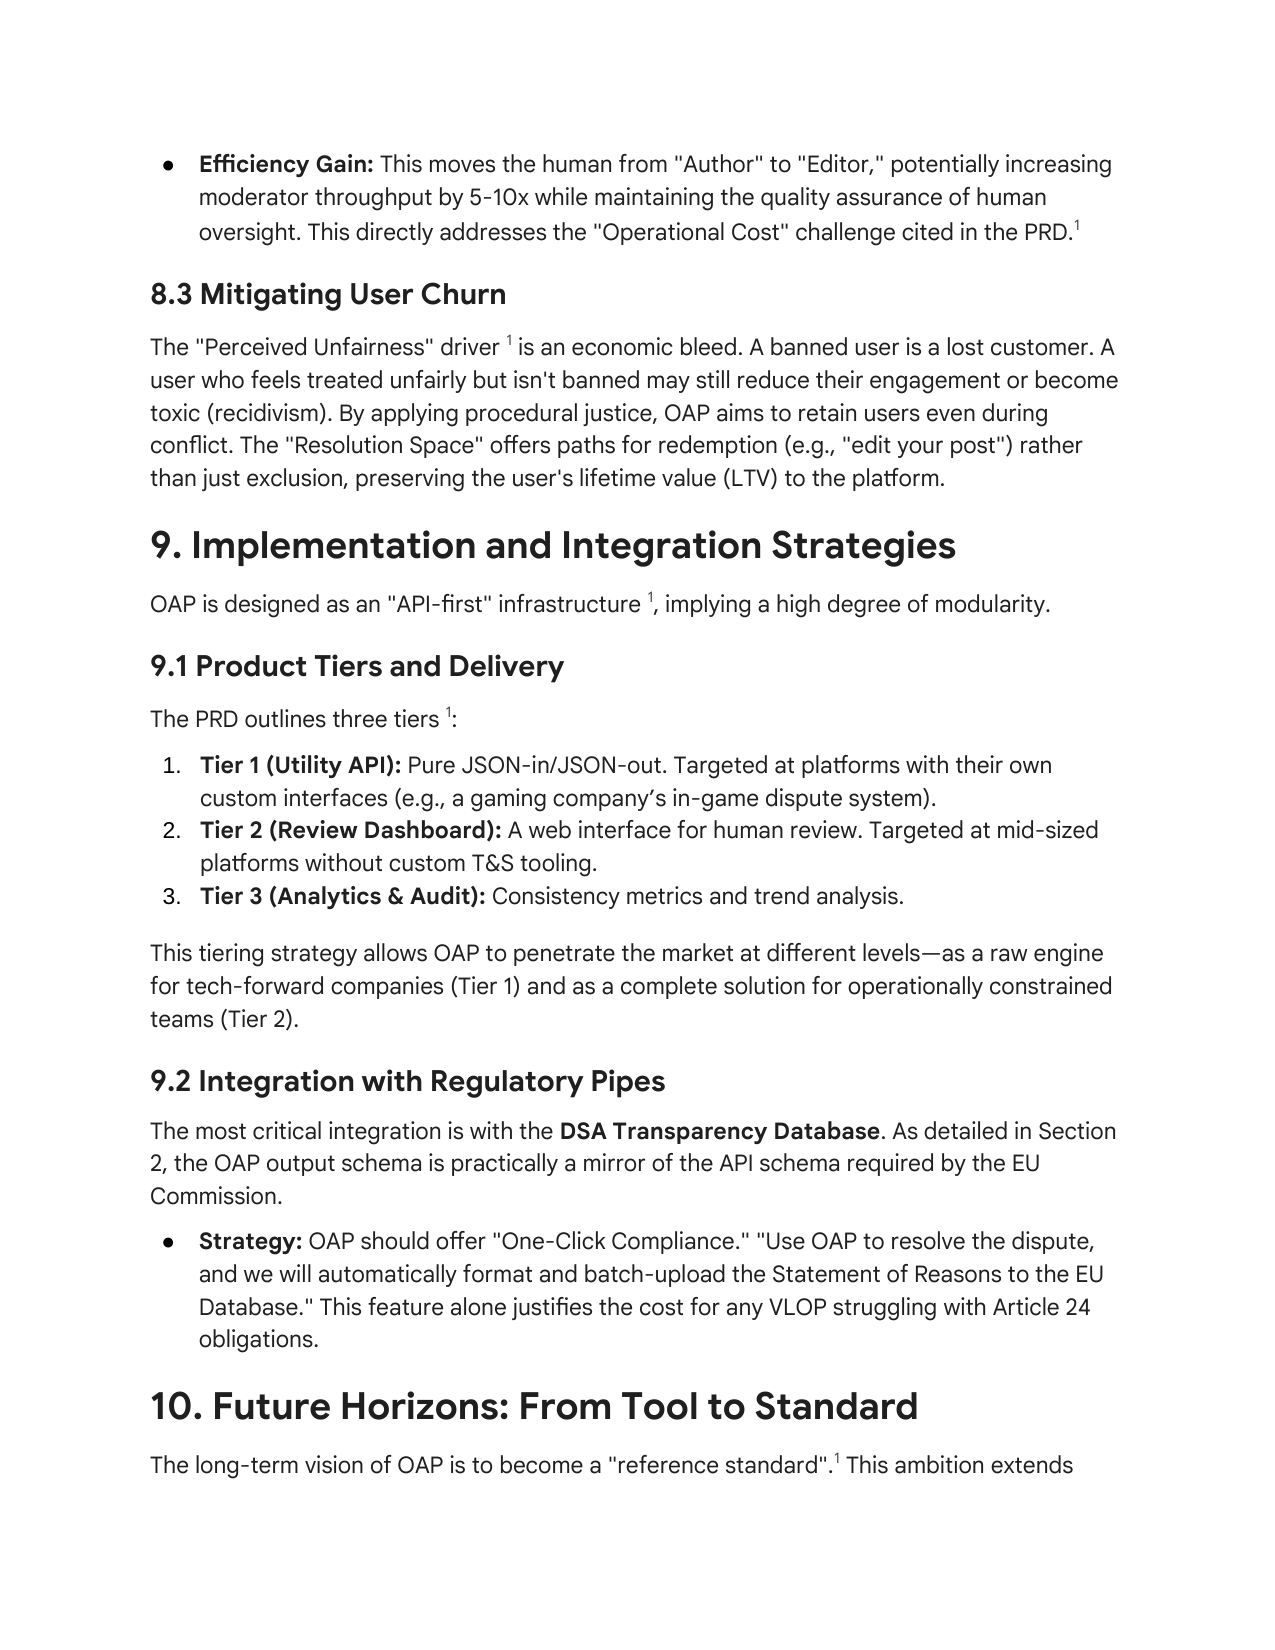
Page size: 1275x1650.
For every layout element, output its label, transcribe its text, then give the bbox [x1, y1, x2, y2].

list Strategy: OAP should offer "One-Click Compliance." "Use OAP to resolve the dispute, and we will automatically format and batch-upload the Statement of Reasons to the EU Database." This feature alone justifies the cost for any VLOP struggling with Article 24 obligations. [161, 1227, 1125, 1354]
text The most critical integration is with the DSA Transparency Database. As detailed in Section 2, the OAP output schema is practically a mirror of the API schema required by the EU Commission. [150, 1117, 1125, 1211]
text The PRD outlines three tiers 1: [150, 703, 1125, 734]
list Efficiency Gain: This moves the human from "Author" to "Editor," potentially increasing moderator throughput by 5-10x while maintaining the quality assurance of human oversight. This directly addresses the "Operational Cost" challenge cited in the PRD.1 [161, 150, 1125, 247]
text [150, 1449, 1125, 1481]
text This tiering strategy allows OAP to penetrate the market at different levels—as a raw engine for tech-forward companies (Tier 1) and as a complete solution for operationally constrained teams (Tier 2). [150, 939, 1125, 1034]
subtitle 10. Future Horizons: From Tool to Standard [150, 1383, 1125, 1430]
text The "Perceived Unfairness" driver 1 is an economic bleed. A banned user is a lost customer. A user who feels treated unfairly but isn't banned may still reduce their engagement or become toxic (recidivism). By applying procedural justice, OAP aims to retain users even during conflict. The "Resolution Space" offers paths for redemption (e.g., "edit your post") rather than just exclusion, preserving the user's lifetime value (LTV) to the platform. [150, 331, 1125, 493]
subtitle 9. Implementation and Integration Strategies [150, 522, 1125, 569]
list Tier 3 (Analytics & Audit): Consistency metrics and trend analysis. [162, 882, 1125, 911]
text OAP is designed as an "API-first" infrastructure 1, implying a high degree of modularity. [150, 588, 1125, 619]
subtitle 9.2 Integration with Regulatory Pipes [150, 1063, 1125, 1099]
subtitle 8.3 Mitigating User Churn [150, 277, 1125, 313]
list Tier 2 (Review Dashboard): A web interface for human review. Targeted at mid-sized platforms without custom T&S tooling. [162, 816, 1125, 878]
list Tier 1 (Utility API): Pure JSON-in/JSON-out. Targeted at platforms with their own custom interfaces (e.g., a gaming company’s in-game dispute system). [162, 751, 1125, 812]
subtitle 9.1 Product Tiers and Delivery [150, 649, 1125, 685]
